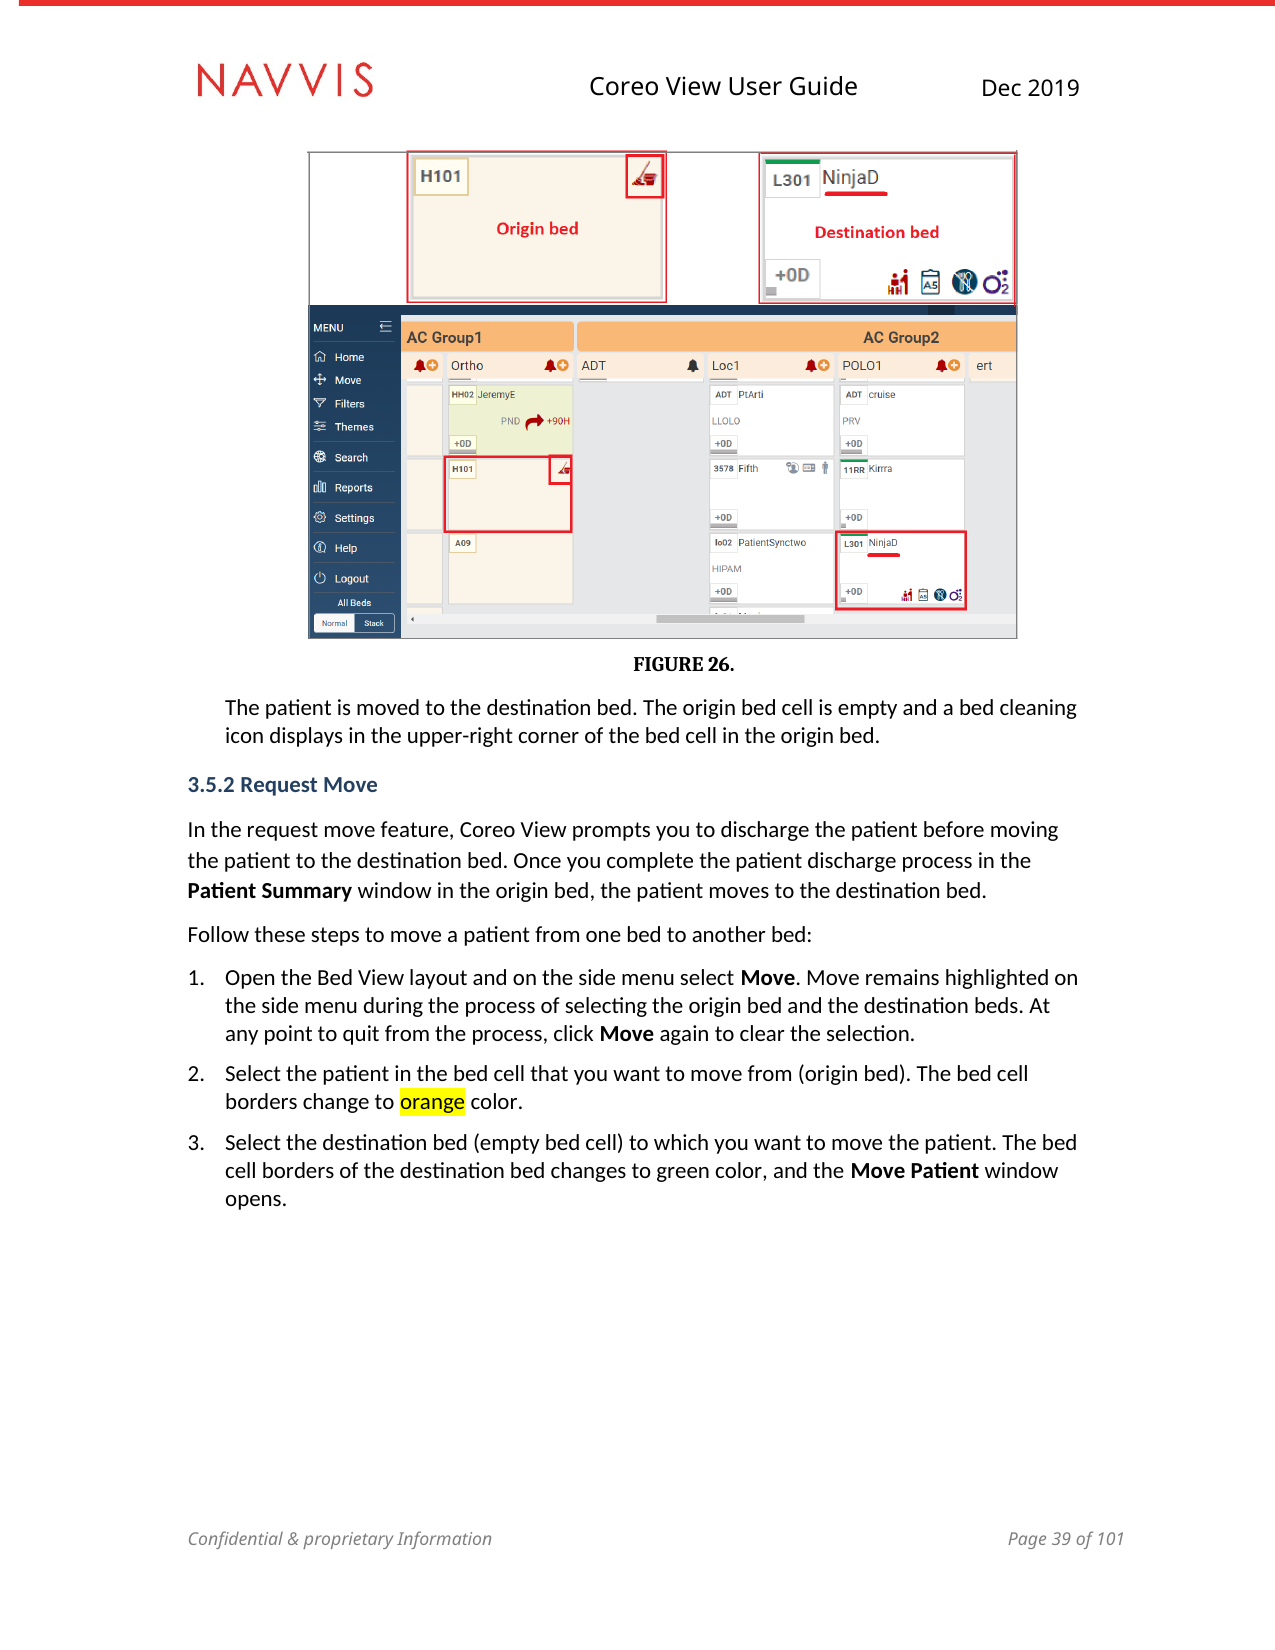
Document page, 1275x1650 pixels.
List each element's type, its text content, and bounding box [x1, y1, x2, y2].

picture [187, 55, 383, 104]
text The patient is moved to the destination bed. The origin bed cell is empty and a bed cleaning icon displays in the upper-right corner of the bed cell in the origin bed. [225, 693, 1087, 749]
list Open the Bed View layout and on the side menu select Move. Move remains highlighted on the side menu during the process of selecting the origin bed and the destination beds. At any point to quit from the process, click Move again to clear the selection. [187, 963, 1087, 1047]
list Select the destination bed (empty bed cell) to which you want to move the patient. The bed cell borders of the destination bed changes to green color, and the Move Patient window opens. [187, 1128, 1087, 1212]
picture [307, 150, 1018, 639]
subtitle Request Move [187, 770, 1087, 798]
list Select the patient in the bed cell that you want to move from (origin bed). The bed cell borders change to orange color. [187, 1059, 1087, 1116]
text In the request move feature, Coreo View prompts you to discharge the patient before moving the patient to the destination bed. Once you complete the patient discharge process in the Patient Summary window in the origin bed, the patient moves to the destination bed. [187, 815, 1087, 904]
text Follow these steps to move a patient from one bed to another bed: [187, 920, 1087, 948]
